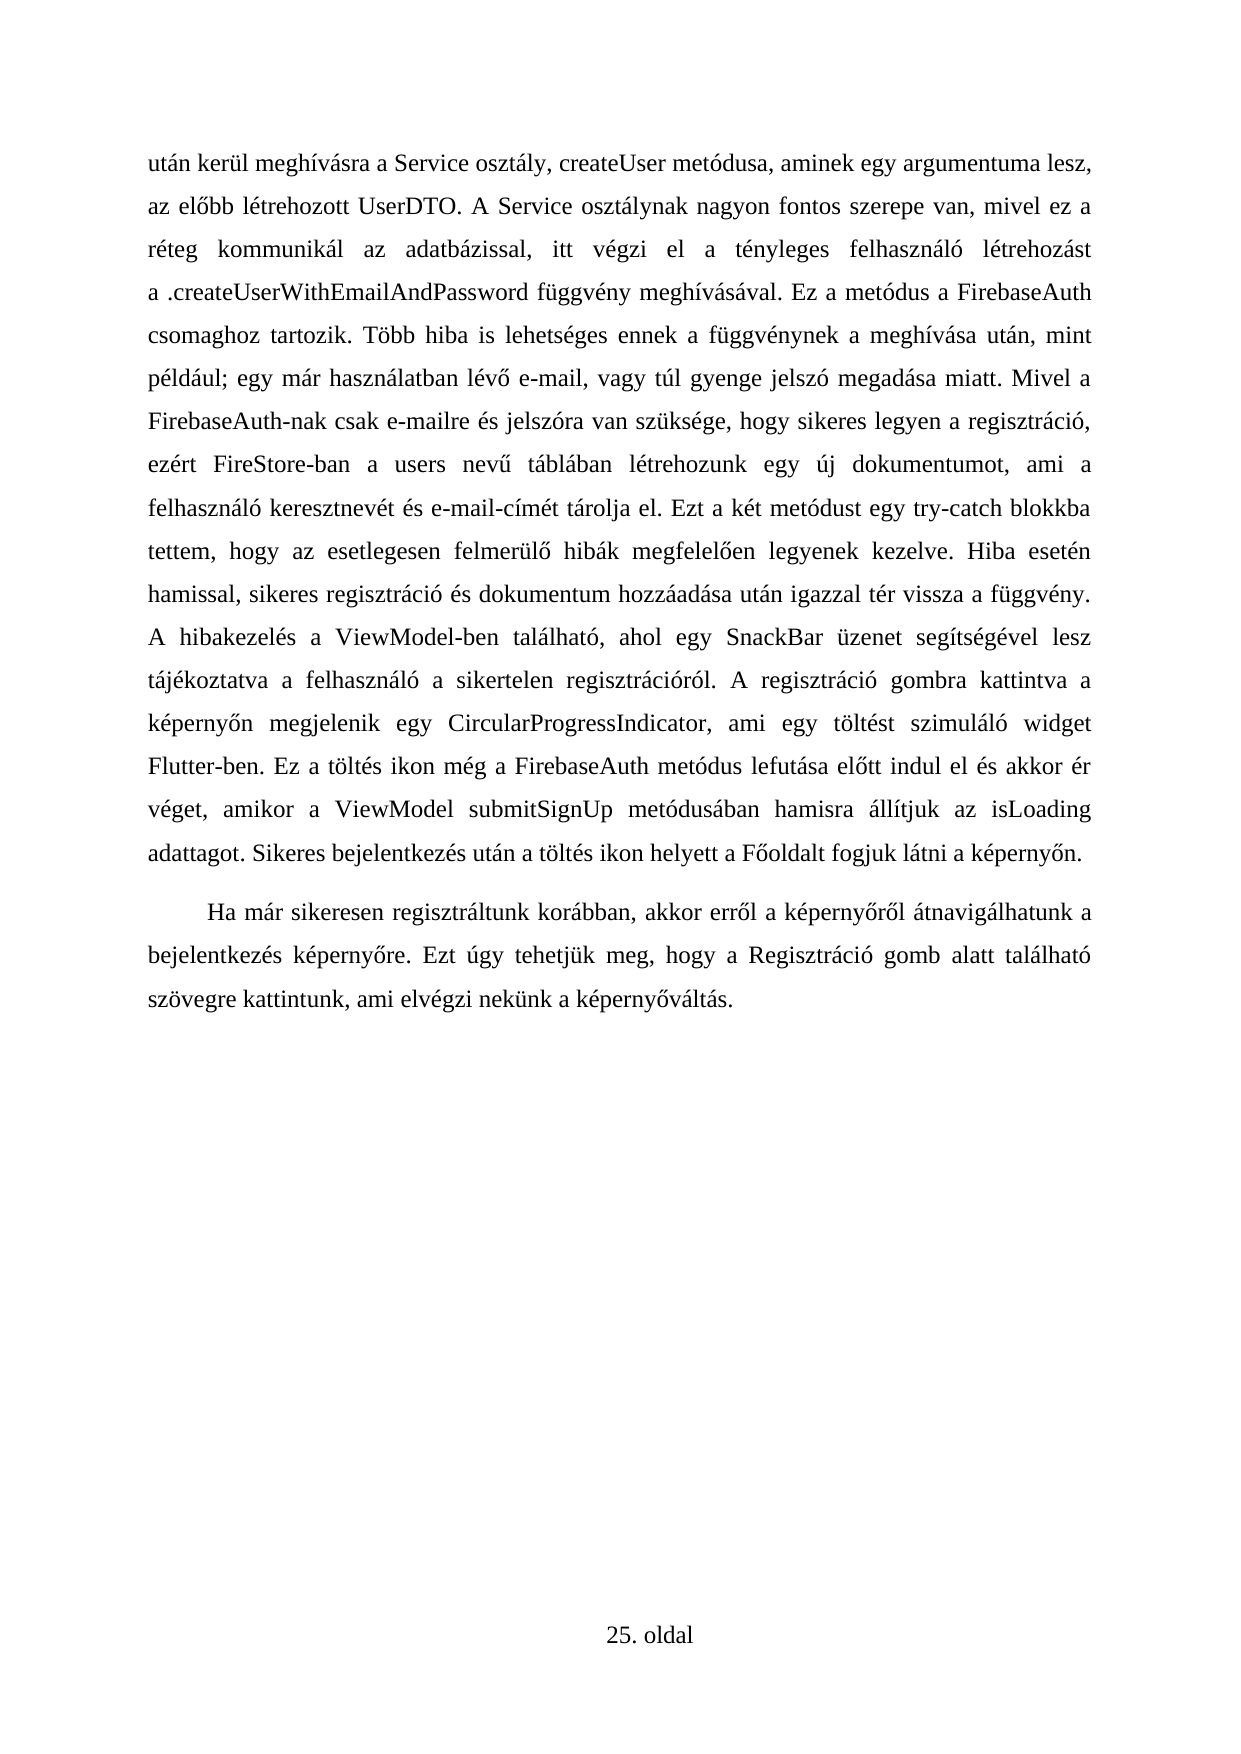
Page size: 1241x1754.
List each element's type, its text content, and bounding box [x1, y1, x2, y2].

text Ha már sikeresen regisztráltunk korábban, akkor erről a képernyőről átnavigálhatunk a bejelentkezés képernyőre. Ezt úgy tehetjük meg, hogy a Regisztráció gomb alatt található szövegre kattintunk, ami elvégzi nekünk a képernyőváltás. [148, 897, 1092, 1012]
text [148, 148, 1092, 866]
